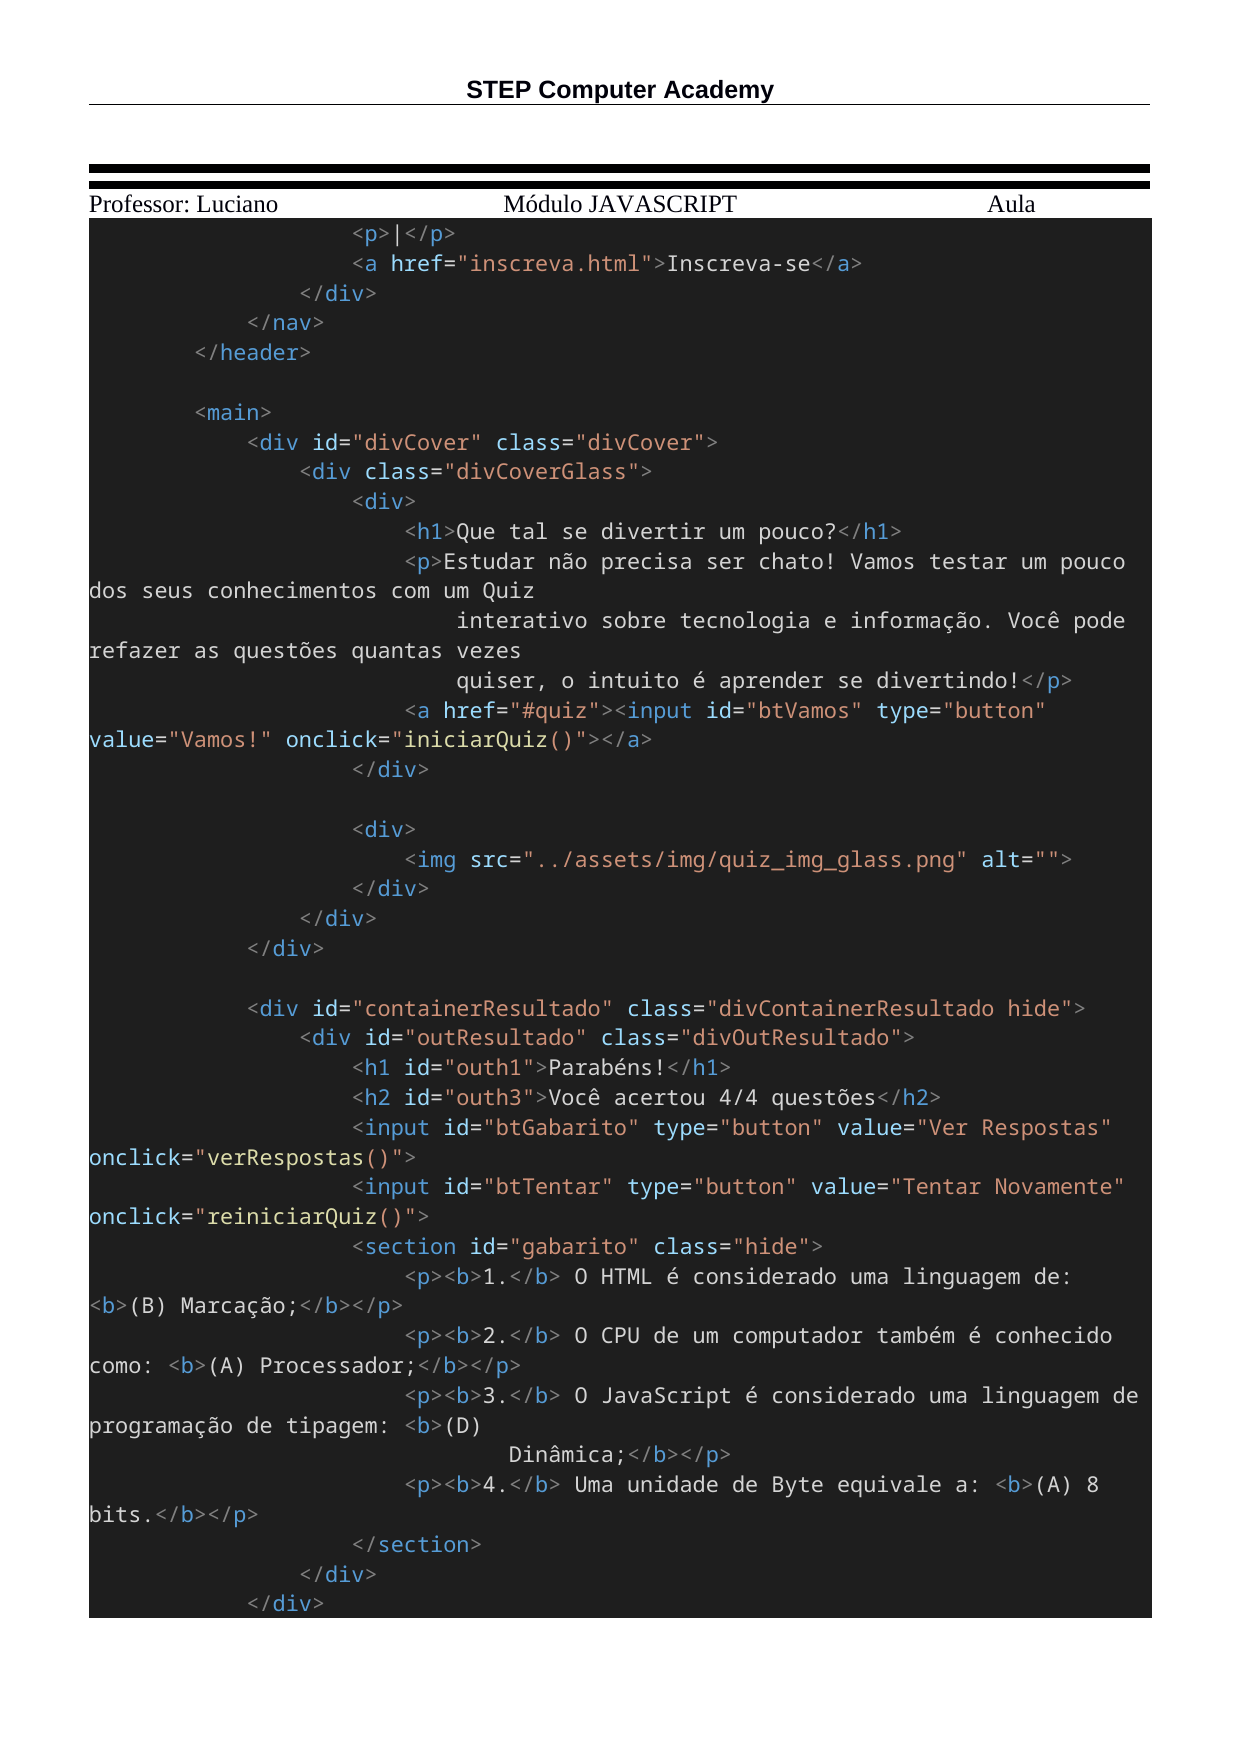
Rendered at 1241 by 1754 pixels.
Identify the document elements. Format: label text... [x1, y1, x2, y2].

text </div> [89, 903, 1152, 933]
text <p><b>1.</b> O HTML é considerado uma linguagem de: <b>(B) Marcação;</b></p> [89, 1261, 1152, 1320]
text </nav> [89, 307, 1152, 337]
text <p>Estudar não precisa ser chato! Vamos testar um pouco dos seus conhecimentos com um Quiz [89, 546, 1152, 605]
text <a href="inscreva.html">Inscreva-se</a> [89, 248, 1152, 277]
text </div> [89, 873, 1152, 903]
text </div> [89, 1588, 1152, 1618]
text </section> [89, 1529, 1152, 1558]
text <div> [89, 814, 1152, 843]
text </div> [89, 1558, 1152, 1588]
text <section id="gabarito" class="hide"> [89, 1231, 1152, 1261]
text <div id="divCover" class="divCover"> [89, 426, 1152, 456]
text </div> [89, 933, 1152, 963]
text <img src="../assets/img/quiz_img_glass.png" alt=""> [89, 843, 1152, 873]
text </header> [89, 337, 1152, 367]
text quiser, o intuito é aprender se divertindo!</p> [89, 665, 1152, 694]
text <a href="#quiz"><input id="btVamos" type="button" value="Vamos!" onclick="iniciarQuiz()"></a> [89, 694, 1152, 754]
text <input id="btGabarito" type="button" value="Ver Respostas" onclick="verRespostas()"> [89, 1112, 1152, 1171]
text <div> [89, 486, 1152, 516]
text <input id="btTentar" type="button" value="Tentar Novamente" onclick="reiniciarQuiz()"> [89, 1171, 1152, 1231]
text <div id="outResultado" class="divOutResultado"> [89, 1022, 1152, 1052]
text <p><b>2.</b> O CPU de um computador também é conhecido como: <b>(A) Processador;</b></p> [89, 1320, 1152, 1380]
text <p><b>3.</b> O JavaScript é considerado uma linguagem de programação de tipagem: <b>(D) [89, 1380, 1152, 1439]
text Dinâmica;</b></p> [89, 1439, 1152, 1469]
text </div> [89, 754, 1152, 784]
text interativo sobre tecnologia e informação. Você pode refazer as questões quantas vezes [89, 605, 1152, 665]
text <h1 id="outh1">Parabéns!</h1> [89, 1052, 1152, 1082]
text <h2 id="outh3">Você acertou 4/4 questões</h2> [89, 1082, 1152, 1112]
text <div id="containerResultado" class="divContainerResultado hide"> [89, 992, 1152, 1022]
text <div class="divCoverGlass"> [89, 456, 1152, 486]
text <p>|</p> [89, 218, 1152, 248]
text </div> [89, 277, 1152, 307]
text <p><b>4.</b> Uma unidade de Byte equivale a: <b>(A) 8 bits.</b></p> [89, 1469, 1152, 1529]
text <main> [89, 397, 1152, 426]
text <h1>Que tal se divertir um pouco?</h1> [89, 516, 1152, 546]
